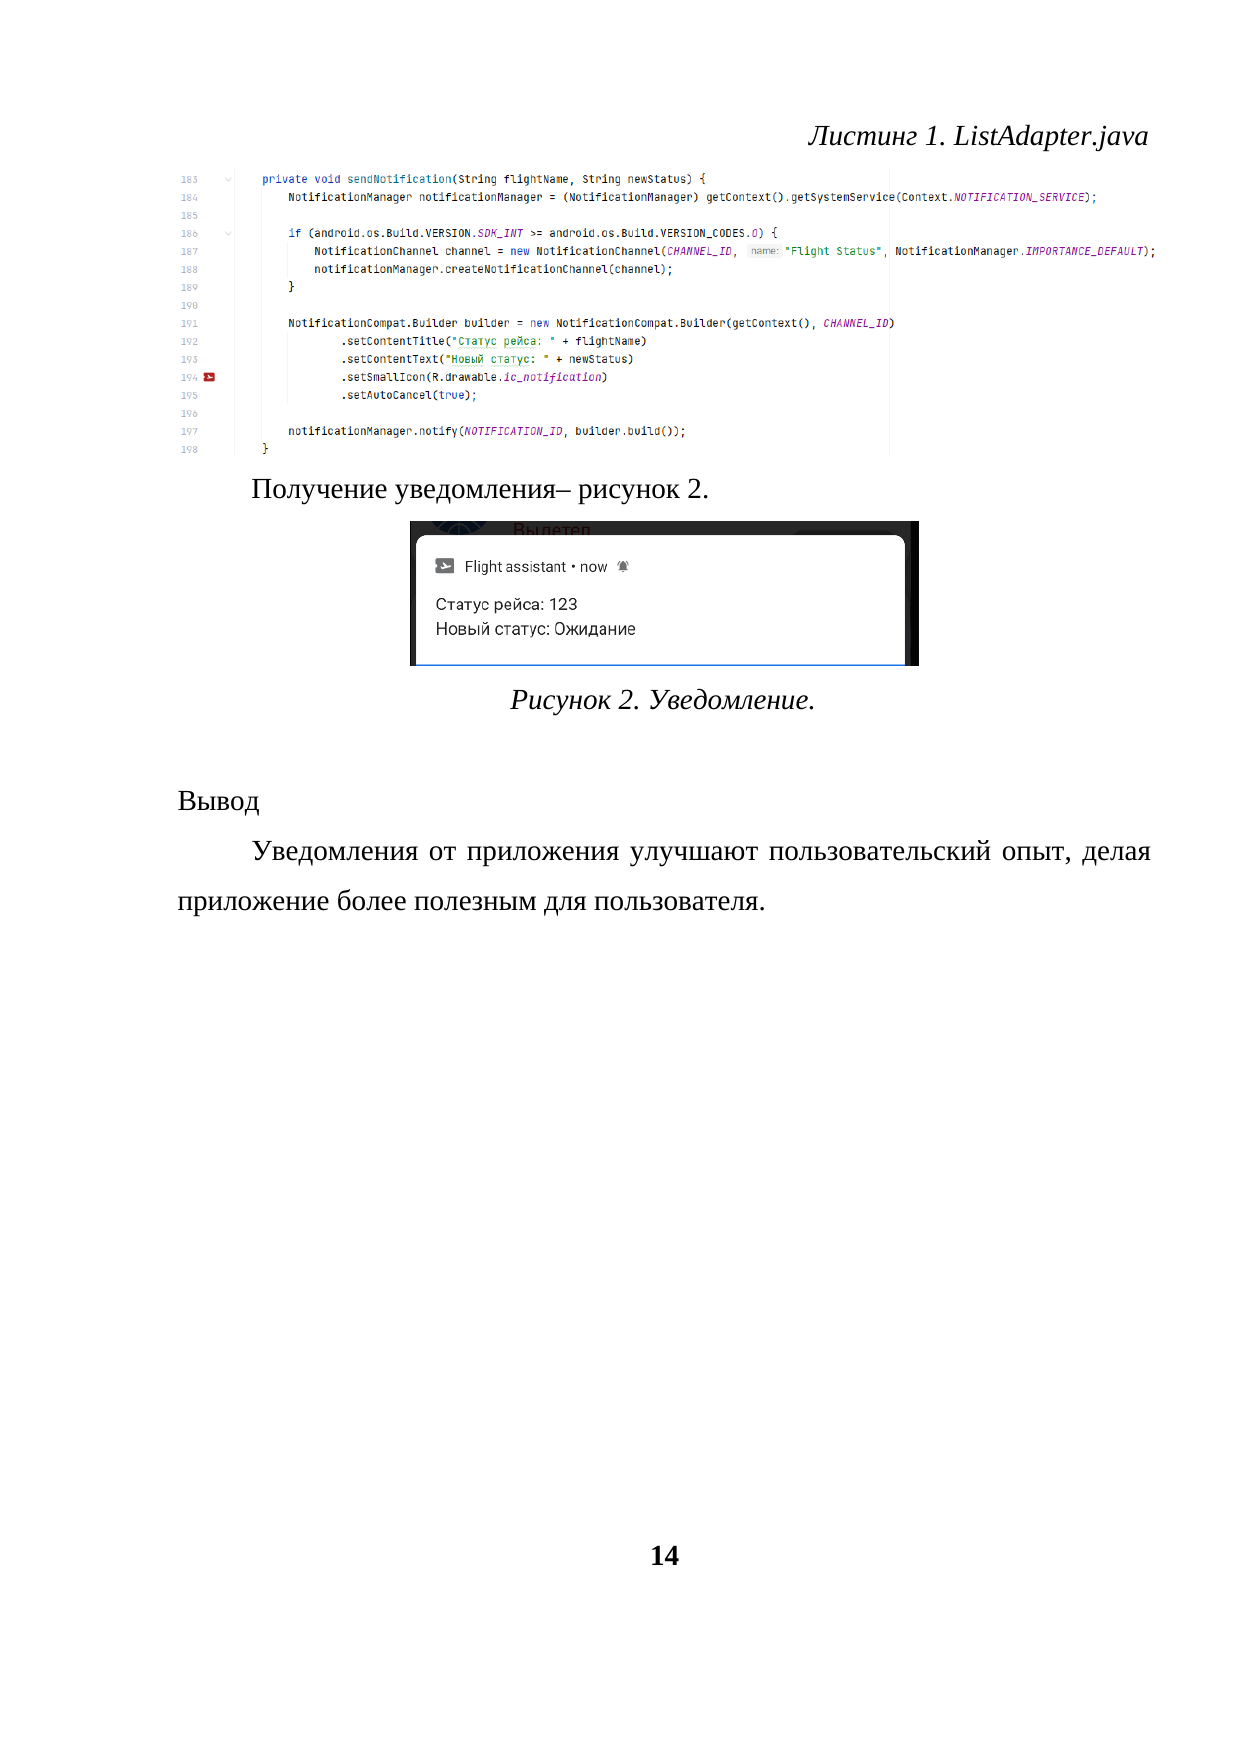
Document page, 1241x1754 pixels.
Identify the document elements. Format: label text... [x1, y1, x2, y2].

picture [177, 168, 1164, 455]
picture [410, 521, 919, 666]
text Рисунок 2. Уведомление. [177, 682, 1152, 716]
text Получение уведомления– рисунок 2. [177, 471, 1152, 505]
text Листинг 1. ListAdapter.java [177, 118, 1152, 152]
text Уведомления от приложения улучшают пользовательский опыт, делая приложение более полезным для пользователя. [177, 833, 1152, 917]
text Вывод [177, 783, 1152, 816]
